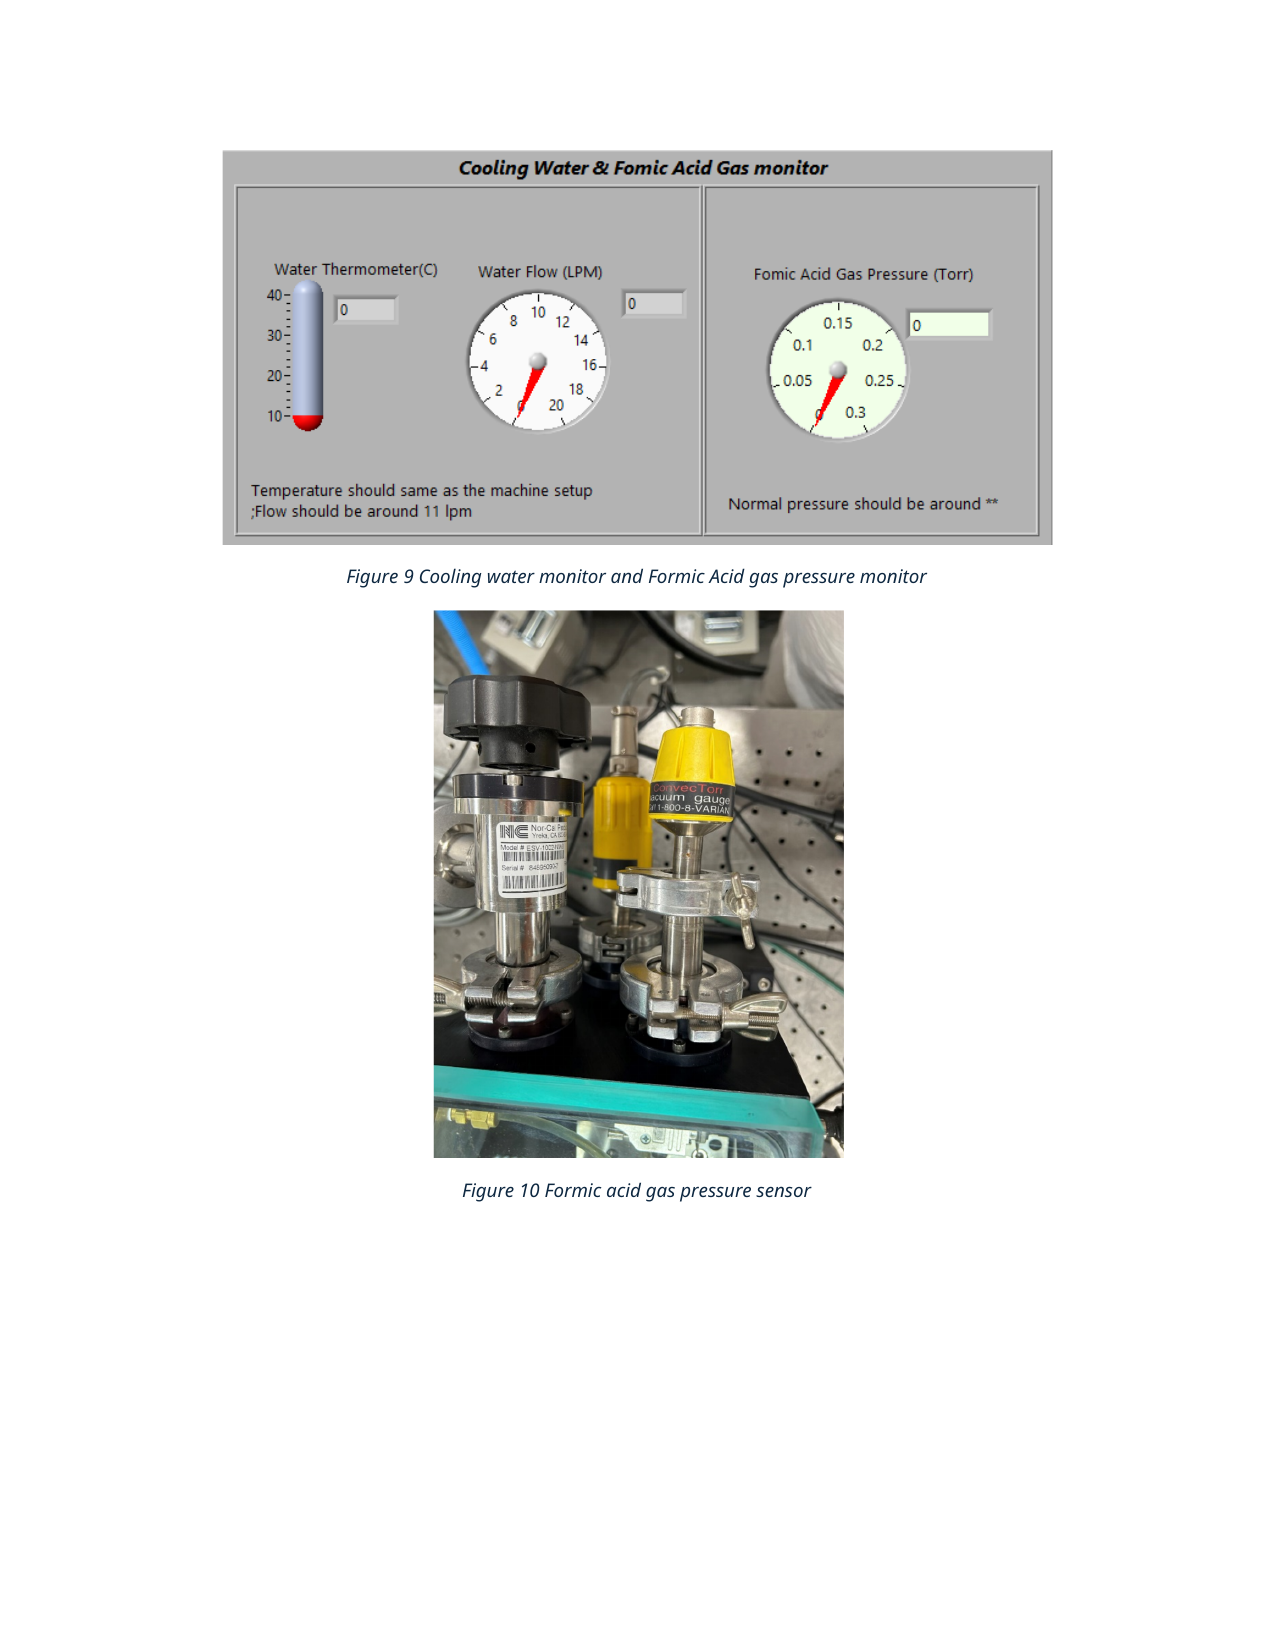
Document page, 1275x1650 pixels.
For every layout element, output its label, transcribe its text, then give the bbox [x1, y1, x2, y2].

picture [434, 611, 843, 1158]
text Figure 10 Formic acid gas pressure sensor [150, 1177, 1125, 1203]
text Figure 9 Cooling water monitor and Formic Acid gas pressure monitor [150, 564, 1125, 589]
picture [222, 150, 1053, 545]
